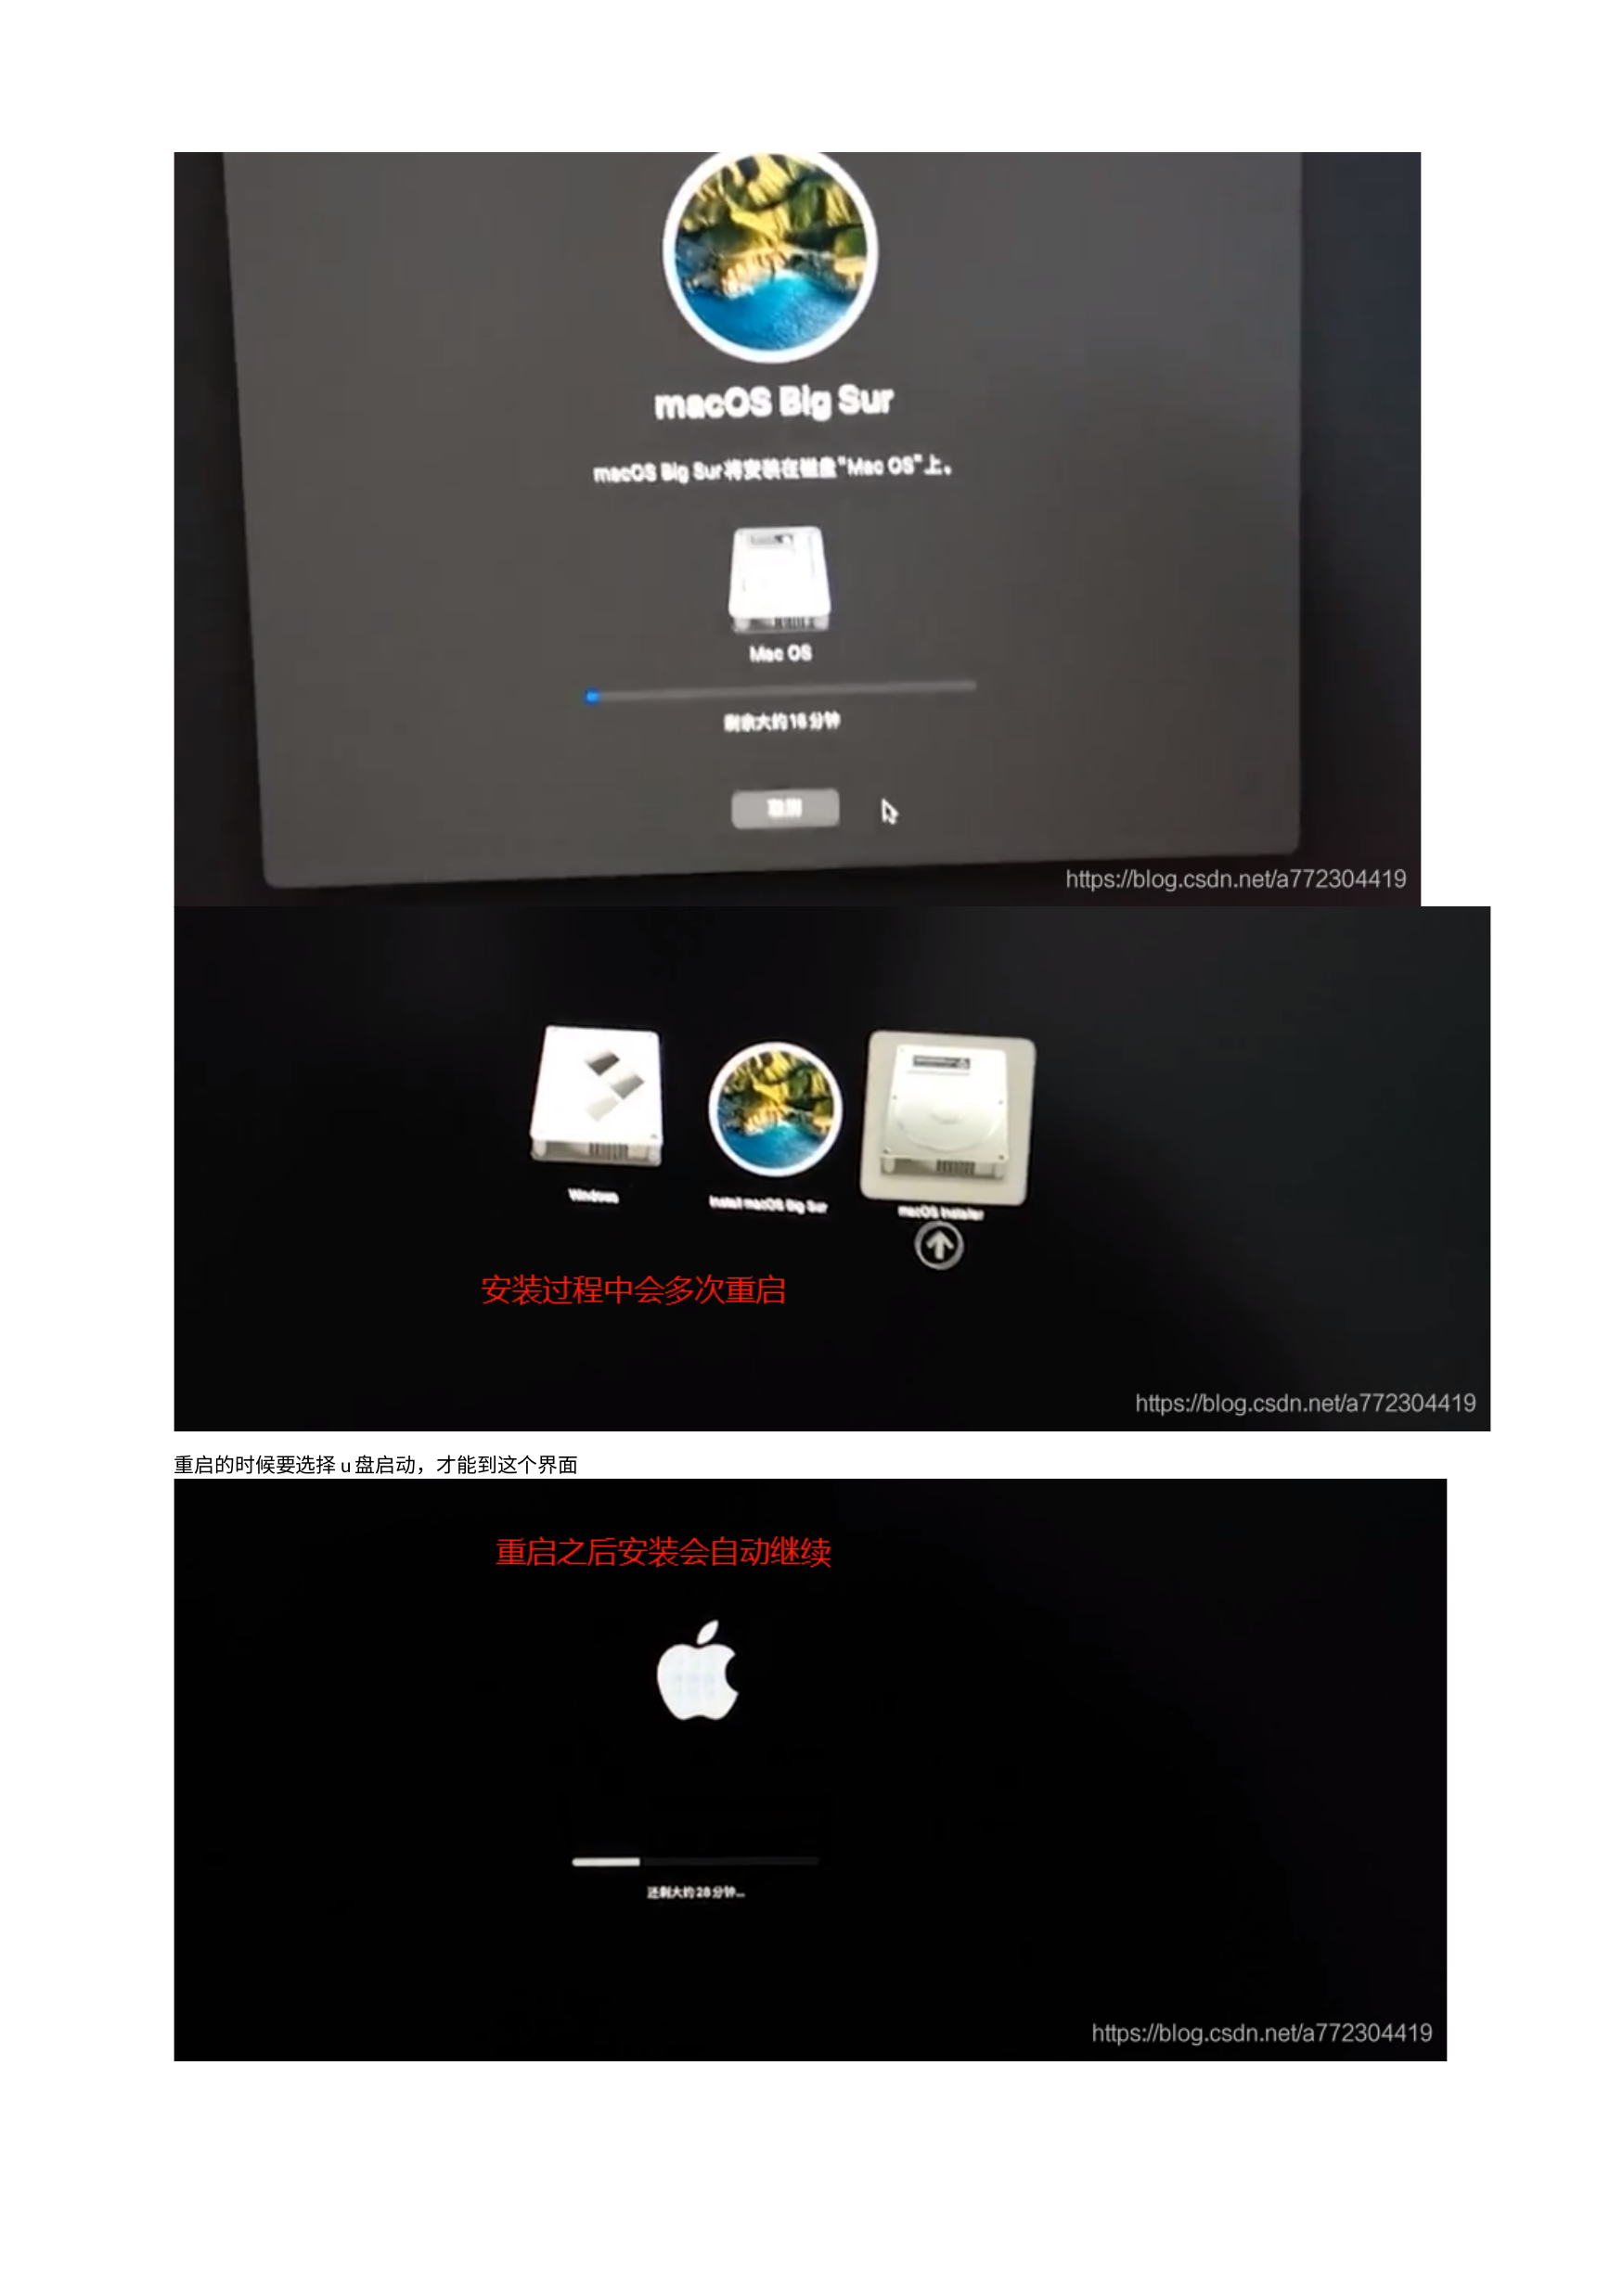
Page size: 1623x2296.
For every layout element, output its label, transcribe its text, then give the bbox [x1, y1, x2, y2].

list 重启的时候要选择u盘启动，才能到这个界面 [174, 1449, 1449, 1480]
picture [174, 152, 1491, 1431]
picture [174, 1479, 1448, 2061]
